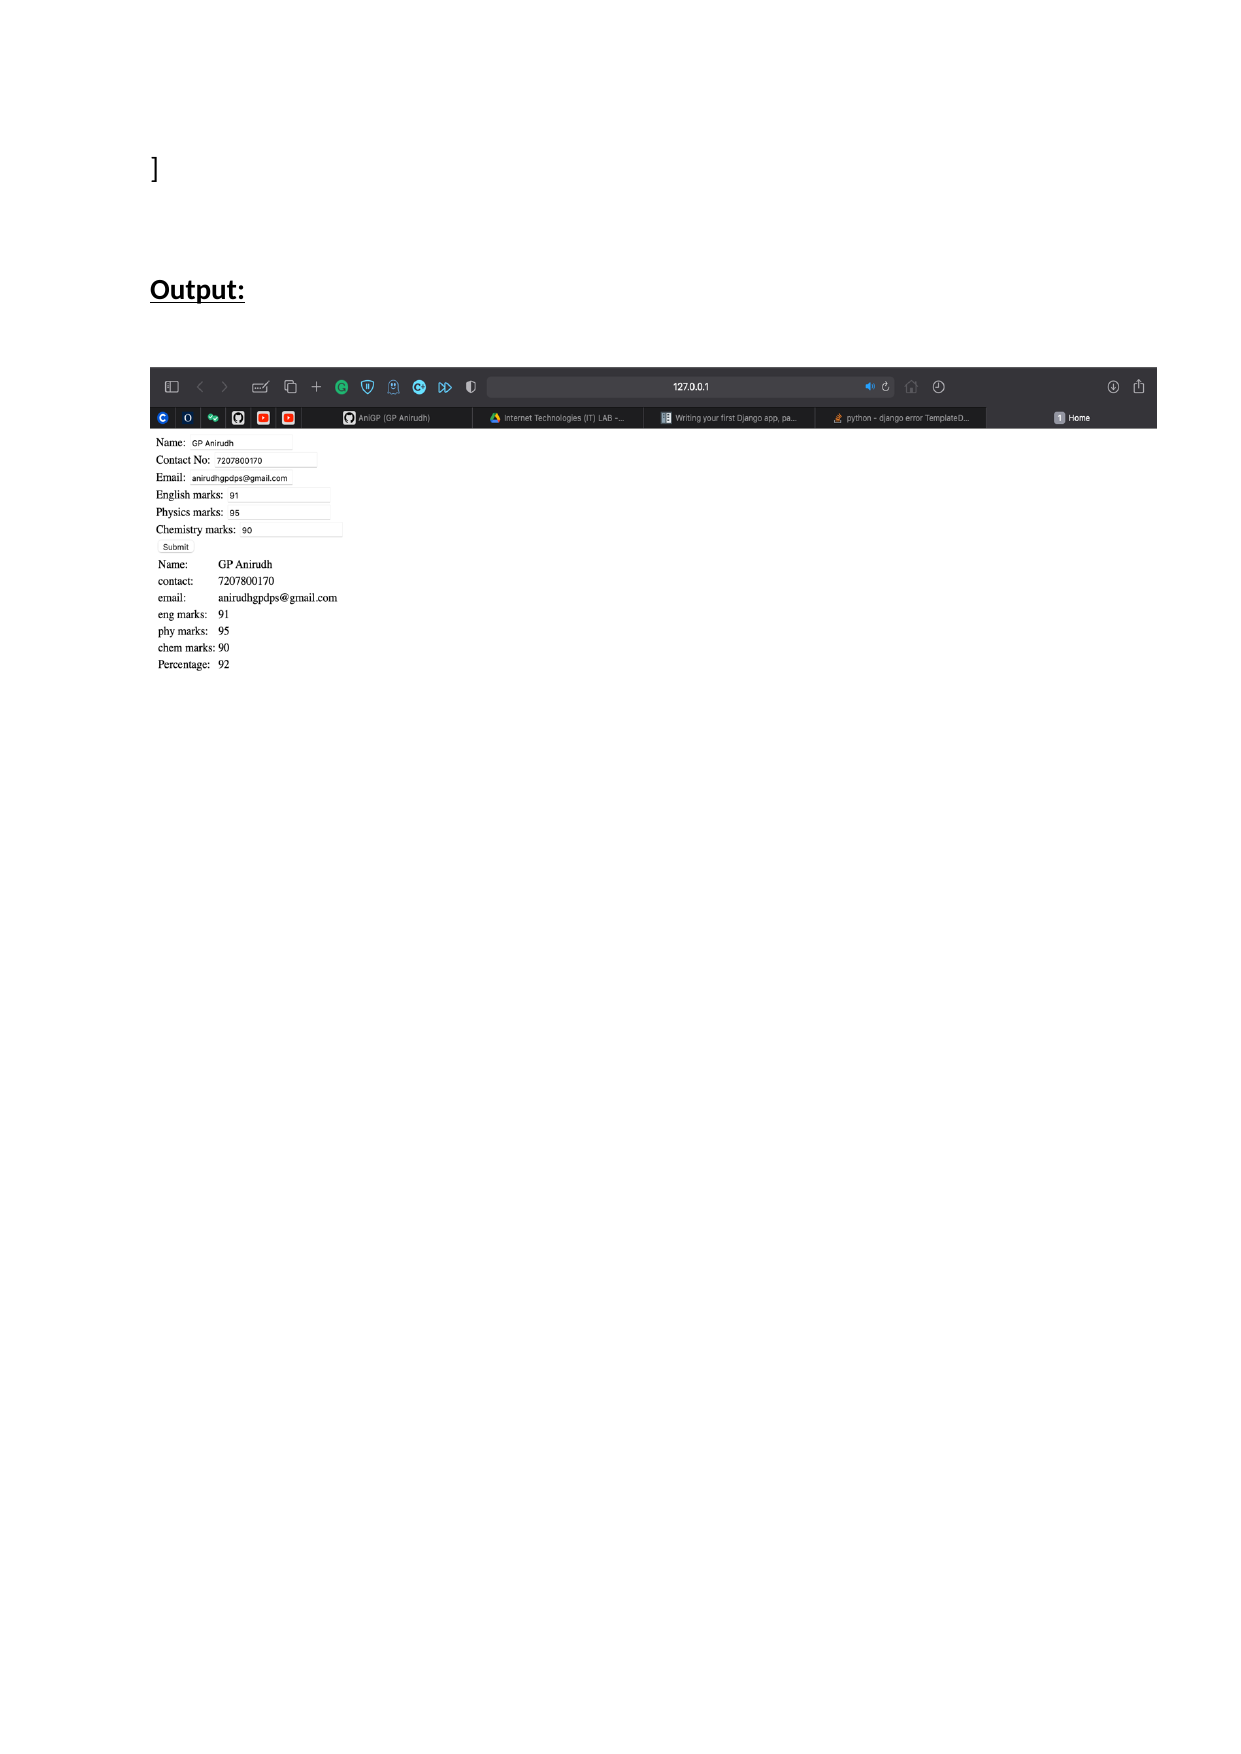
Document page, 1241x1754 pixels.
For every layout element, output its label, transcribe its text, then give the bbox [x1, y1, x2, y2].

text ] [150, 150, 1090, 186]
text Output: [150, 271, 1090, 307]
picture [150, 367, 1157, 1049]
